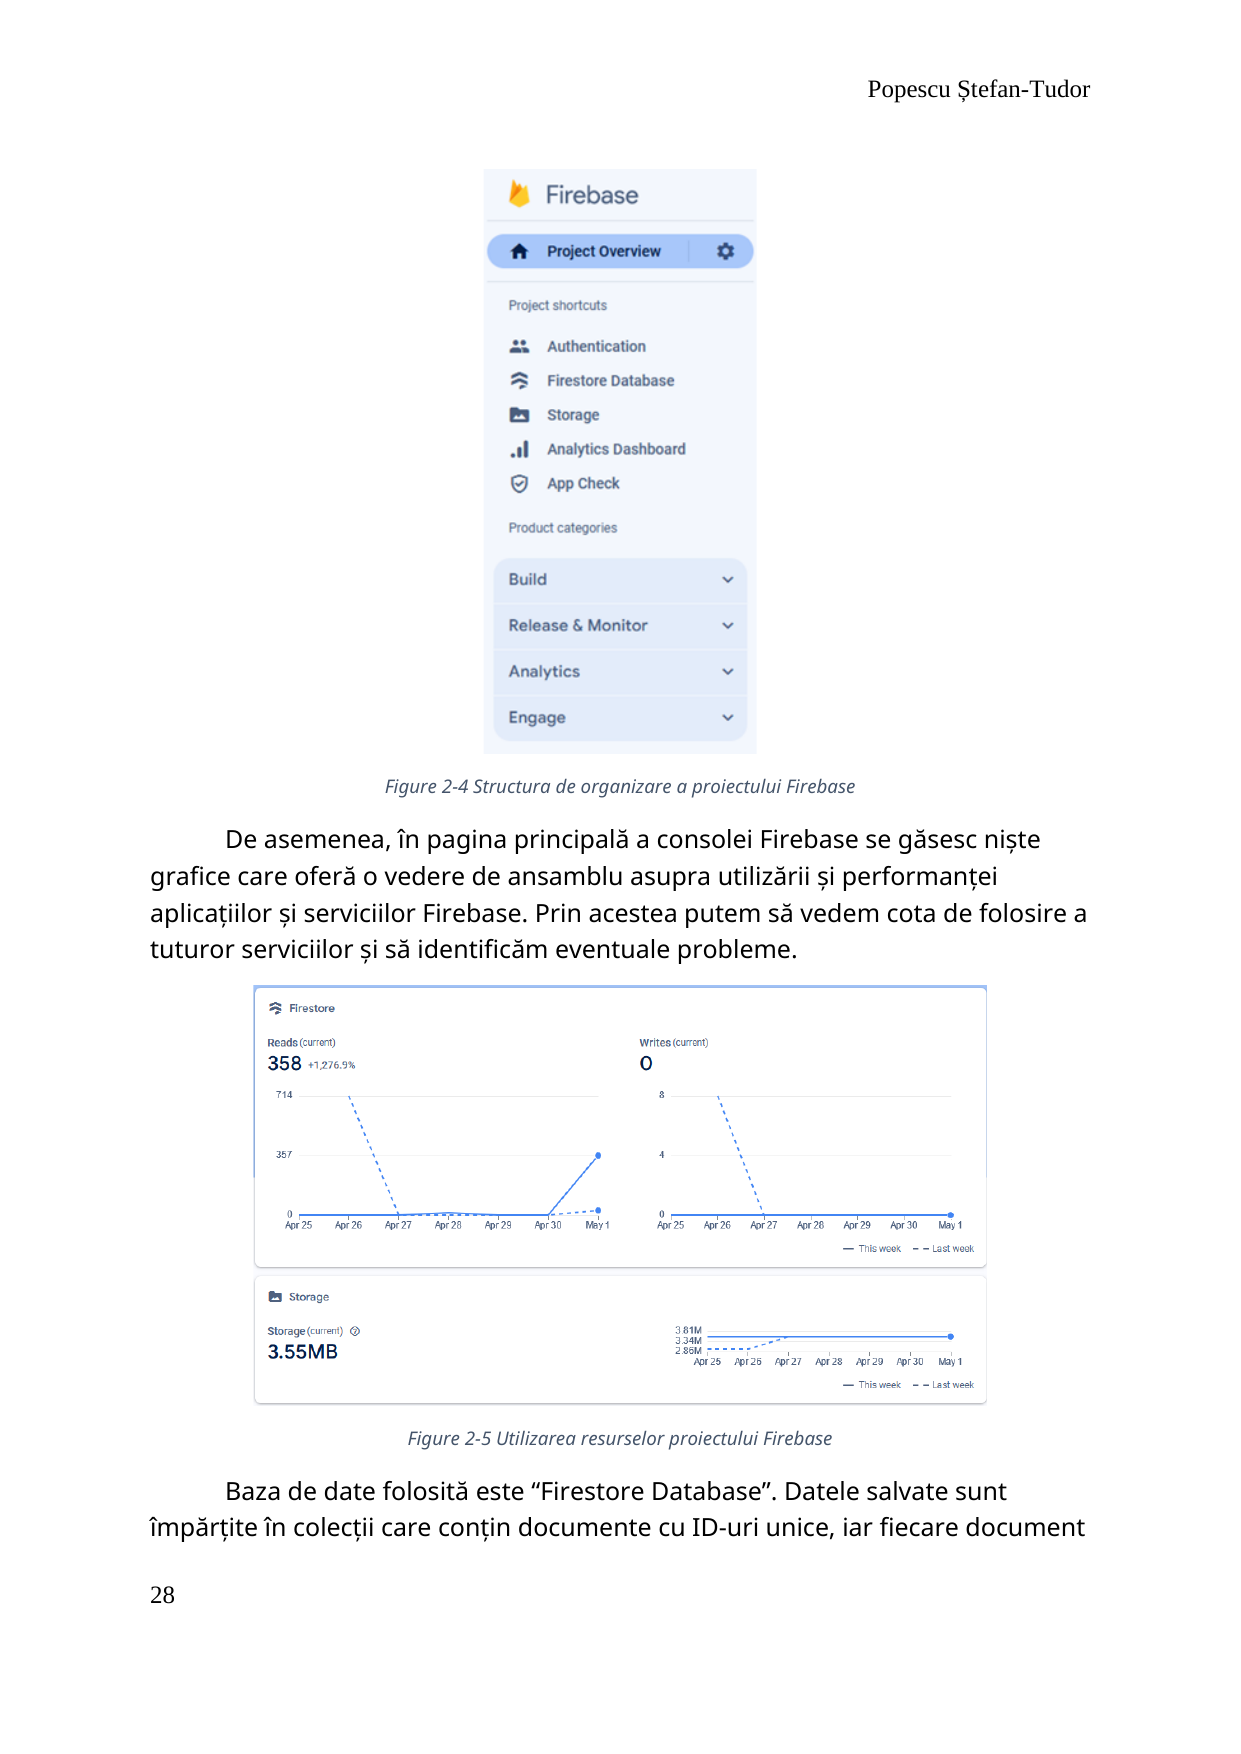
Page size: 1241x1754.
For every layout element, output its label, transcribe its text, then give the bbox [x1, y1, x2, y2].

picture [253, 985, 987, 1406]
text De asemenea, în pagina principală a consolei Firebase se găsesc niște grafice care oferă o vedere de ansamblu asupra utilizării și performanței aplicațiilor și serviciilor Firebase. Prin acestea putem să vedem cota de folosire a tuturor serviciilor și să identificăm eventuale probleme. [150, 822, 1090, 966]
picture [483, 169, 757, 754]
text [150, 1473, 1090, 1544]
text Figure 2-5 Utilizarea resurselor proiectului Firebase [150, 1425, 1090, 1450]
text Figure 2-4 Structura de organizare a proiectului Firebase [150, 773, 1090, 799]
